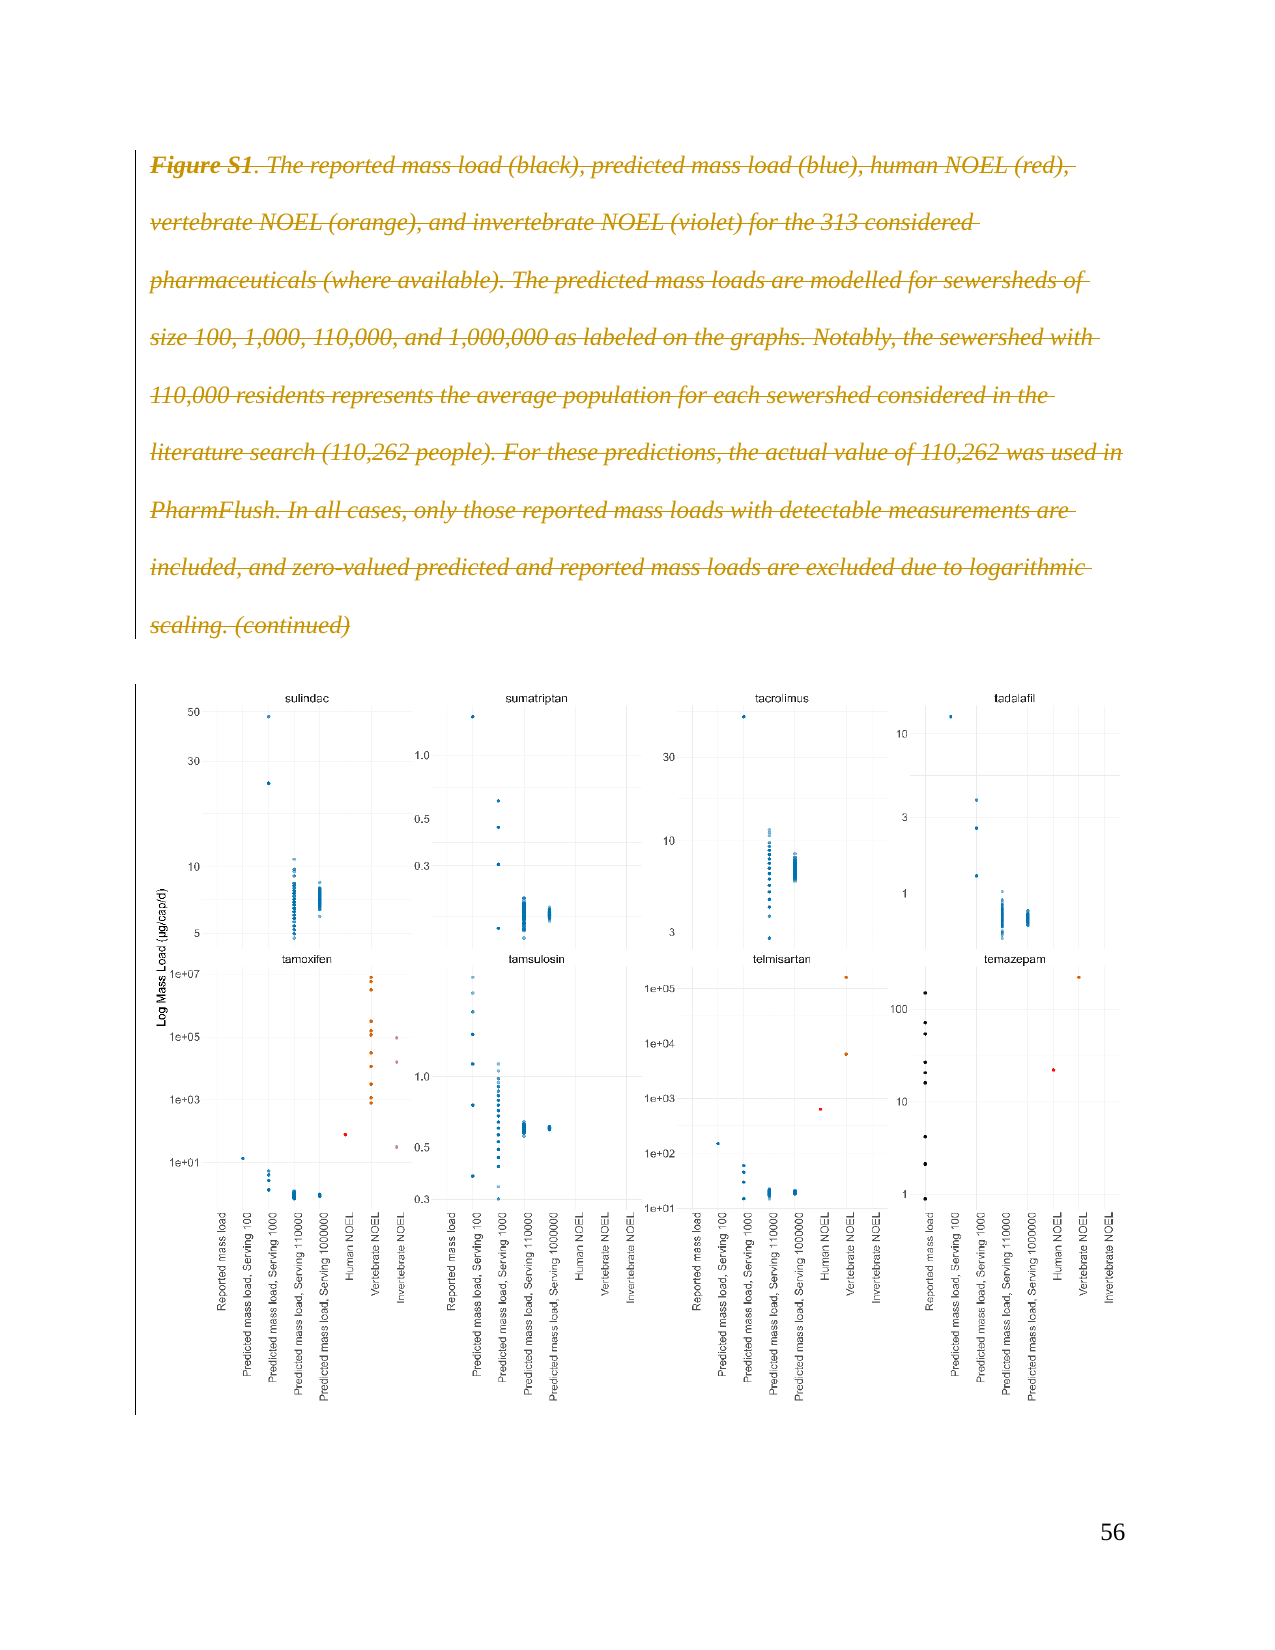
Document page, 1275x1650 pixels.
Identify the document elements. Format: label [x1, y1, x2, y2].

picture [150, 684, 1125, 1416]
